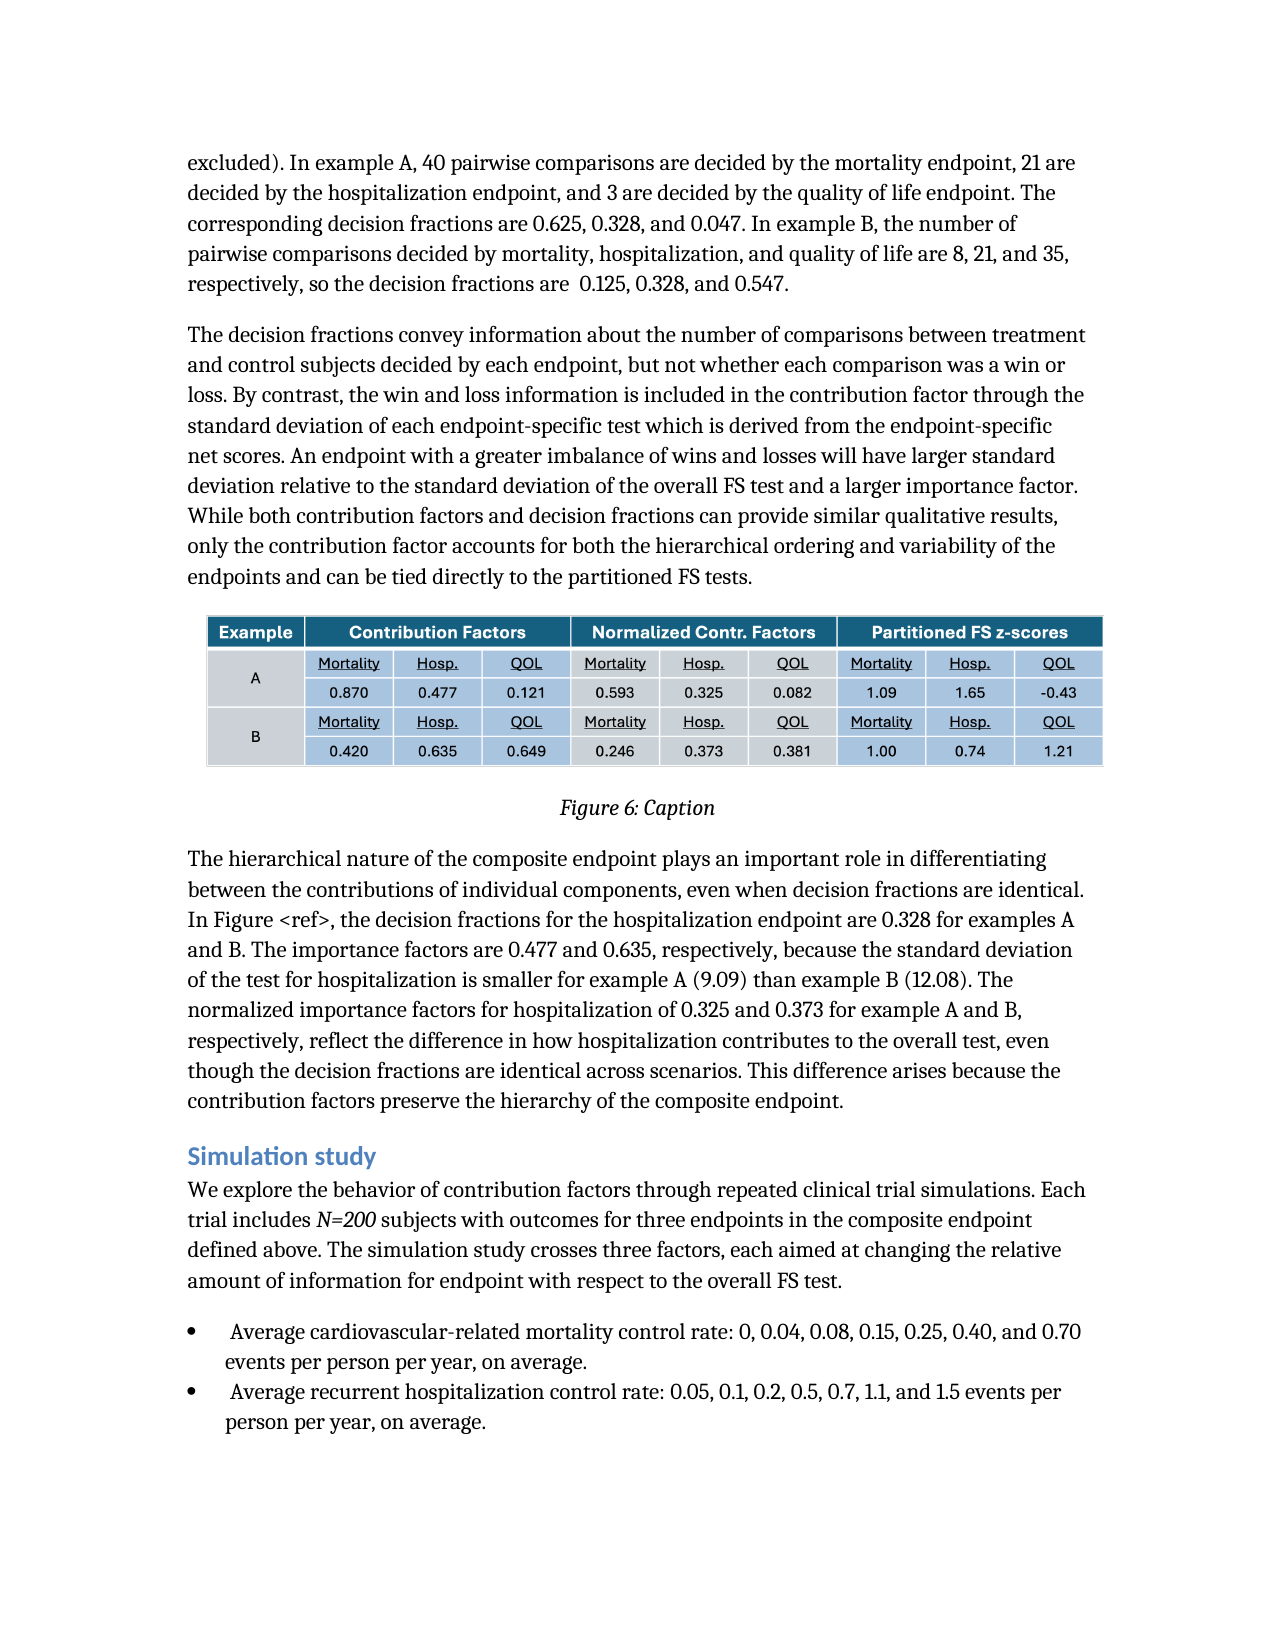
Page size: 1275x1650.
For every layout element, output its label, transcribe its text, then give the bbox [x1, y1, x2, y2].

text The decision fractions convey information about the number of comparisons between treatment and control subjects decided by each endpoint, but not whether each comparison was a win or loss. By contrast, the win and loss information is included in the contribution factor through the standard deviation of each endpoint-specific test which is derived from the endpoint-specific net scores. An endpoint with a greater imbalance of wins and losses will have larger standard deviation relative to the standard deviation of the overall FS test and a larger importance factor. While both contribution factors and decision fractions can provide similar qualitative results, only the contribution factor accounts for both the hierarchical ordering and variability of the endpoints and can be tied directly to the partitioned FS tests. [187, 322, 1087, 590]
list Average recurrent hospitalization control rate: 0.05, 0.1, 0.2, 0.5, 0.7, 1.1, and 1.5 events per person per year, on average. [187, 1379, 1087, 1435]
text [187, 150, 1087, 297]
picture [206, 614, 1107, 771]
text Figure 6: Caption [187, 795, 1087, 821]
text The hierarchical nature of the composite endpoint plays an important role in differentiating between the contributions of individual components, even when decision fractions are identical. In Figure <ref>, the decision fractions for the hospitalization endpoint are 0.328 for examples A and B. The importance factors are 0.477 and 0.635, respectively, because the standard deviation of the test for hospitalization is smaller for example A (9.09) than example B (12.08). The normalized importance factors for hospitalization of 0.325 and 0.373 for example A and B, respectively, reflect the difference in how hospitalization contributes to the overall test, even though the decision fractions are identical across scenarios. This difference arises because the contribution factors preserve the hierarchy of the composite endpoint. [187, 846, 1087, 1114]
text We explore the behavior of contribution factors through repeated clinical trial simulations. Each trial includes N=200 subjects with outcomes for three endpoints in the composite endpoint defined above. The simulation study crosses three factors, each aimed at changing the relative amount of information for endpoint with respect to the overall FS test. [187, 1177, 1087, 1294]
subtitle Simulation study [187, 1139, 1087, 1172]
list Average cardiovascular-related mortality control rate: 0, 0.04, 0.08, 0.15, 0.25, 0.40, and 0.70 events per person per year, on average. [187, 1318, 1087, 1375]
